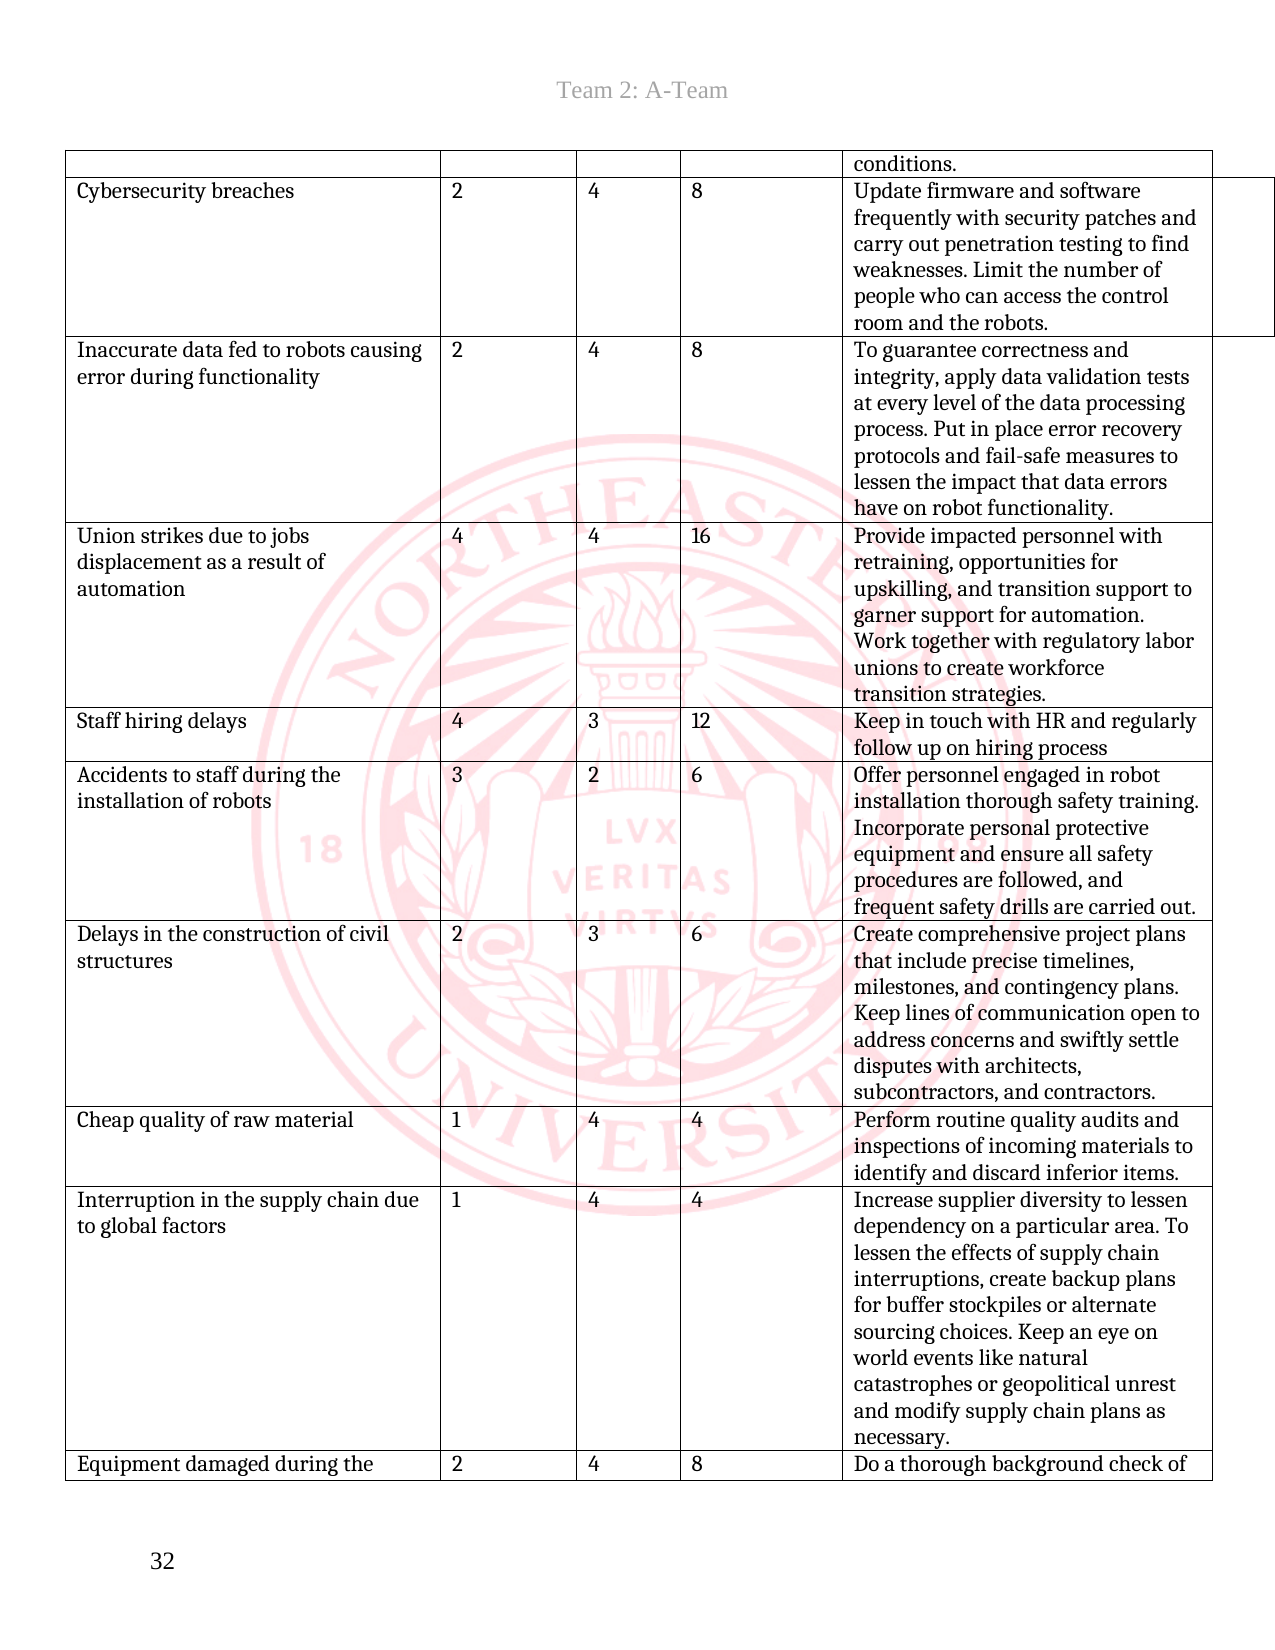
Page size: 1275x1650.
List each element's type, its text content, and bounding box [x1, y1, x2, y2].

table_cell 2 [577, 151, 680, 177]
table_cell 12 [681, 708, 842, 761]
table_cell 2 [441, 1451, 576, 1480]
table_cell Provide impacted personnel with retraining, opportunities for upskilling, and transition support to garner support for automation. Work together with regulatory labor unions to create workforce transition strategies. [843, 523, 1212, 707]
table_cell 4 [577, 337, 680, 522]
table_cell Update firmware and software frequently with security patches and carry out penetration testing to find weaknesses. Limit the number of people who can access the control room and the robots. [843, 178, 1212, 336]
table_cell Offer personnel engaged in robot installation thorough safety training. Incorporate personal protective equipment and ensure all safety procedures are followed, and frequent safety drills are carried out. [843, 762, 1212, 920]
table_cell 4 [577, 178, 680, 336]
table_cell 2 [441, 178, 576, 336]
table_cell 6 [681, 921, 842, 1106]
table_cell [843, 1451, 1212, 1480]
table_cell 1 [441, 1107, 576, 1186]
table_cell Accidents to staff during the installation of robots [66, 762, 440, 920]
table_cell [66, 1451, 440, 1480]
table_cell 8 [681, 1451, 842, 1480]
table_cell To guarantee correctness and integrity, apply data validation tests at every level of the data processing process. Put in place error recovery protocols and fail-safe measures to lessen the impact that data errors have on robot functionality. [843, 337, 1212, 522]
table_cell 3 [441, 762, 576, 920]
table_cell 2 [441, 921, 576, 1106]
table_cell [66, 151, 440, 177]
table_cell 3 [577, 921, 680, 1106]
table_cell 4 [577, 1451, 680, 1480]
table_cell 8 [681, 178, 842, 336]
table_cell 4 [681, 1107, 842, 1186]
table_cell 1 [441, 1187, 576, 1450]
table_cell Keep in touch with HR and regularly follow up on hiring process [843, 708, 1212, 761]
table_cell 6 [681, 151, 842, 177]
table_cell Delays in the construction of civil structures [66, 921, 440, 1106]
table_cell Staff hiring delays [66, 708, 440, 761]
table_cell 4 [681, 1187, 842, 1450]
table_cell 4 [577, 523, 680, 707]
table_cell 6 [681, 762, 842, 920]
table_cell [843, 151, 1212, 177]
table_cell Cybersecurity breaches [66, 178, 440, 336]
table_cell 3 [441, 151, 576, 177]
table_cell 4 [441, 523, 576, 707]
table_cell 2 [441, 337, 576, 522]
table_cell 8 [681, 337, 842, 522]
table_cell 16 [681, 523, 842, 707]
table_cell 3 [577, 708, 680, 761]
table_cell Union strikes due to jobs displacement as a result of automation [66, 523, 440, 707]
table_cell 4 [441, 708, 576, 761]
table_cell 4 [577, 1107, 680, 1186]
table_cell Increase supplier diversity to lessen dependency on a particular area. To lessen the effects of supply chain interruptions, create backup plans for buffer stockpiles or alternate sourcing choices. Keep an eye on world events like natural catastrophes or geopolitical unrest and modify supply chain plans as necessary. [843, 1187, 1212, 1450]
table_cell 2 [577, 762, 680, 920]
table_cell Create comprehensive project plans that include precise timelines, milestones, and contingency plans. Keep lines of communication open to address concerns and swiftly settle disputes with architects, subcontractors, and contractors. [843, 921, 1212, 1106]
table_cell 4 [577, 1187, 680, 1450]
table_cell Cheap quality of raw material [66, 1107, 440, 1186]
table_cell Perform routine quality audits and inspections of incoming materials to identify and discard inferior items. [843, 1107, 1212, 1186]
table_cell Inaccurate data fed to robots causing error during functionality [66, 337, 440, 522]
table_cell [1213, 178, 1274, 336]
table_cell Interruption in the supply chain due to global factors [66, 1187, 440, 1450]
